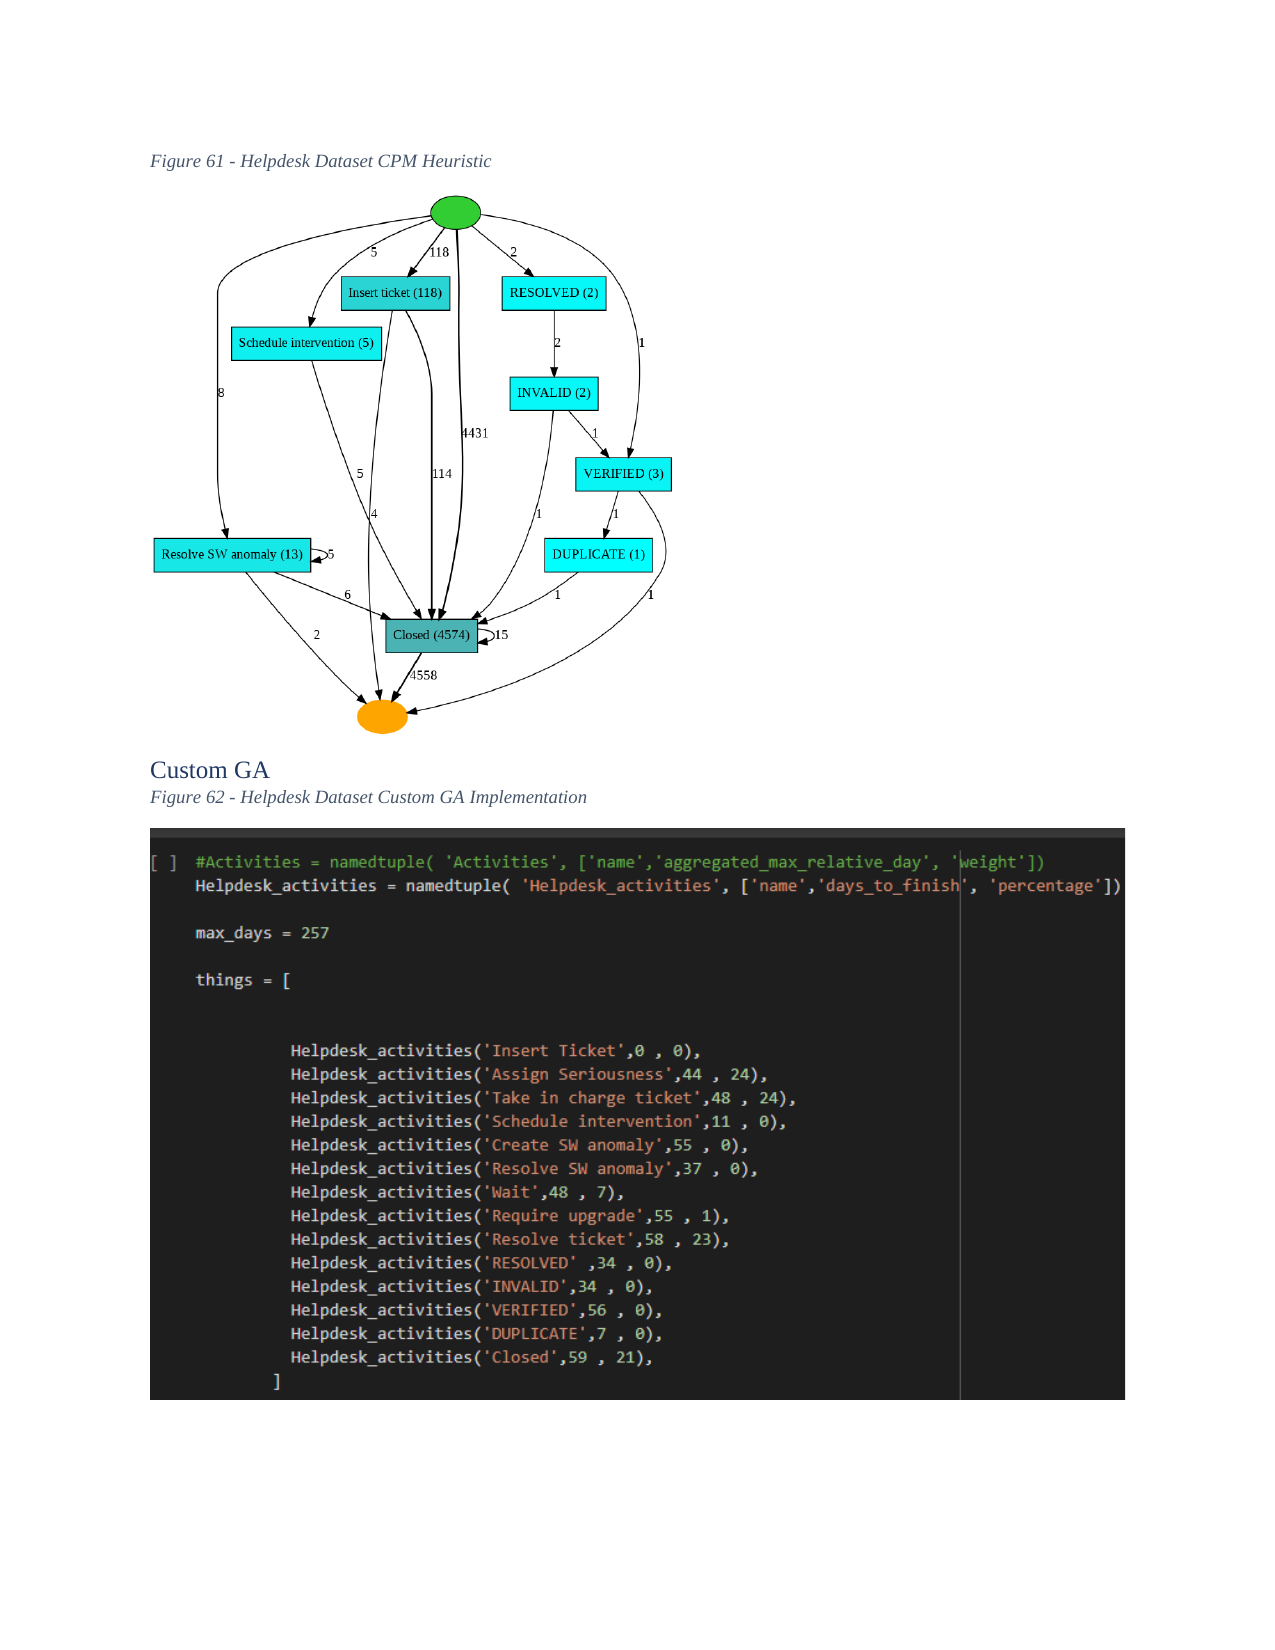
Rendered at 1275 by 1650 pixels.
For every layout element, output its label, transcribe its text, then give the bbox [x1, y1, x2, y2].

subtitle Custom GA [150, 755, 1125, 784]
picture [150, 828, 1125, 1400]
picture [150, 192, 675, 737]
